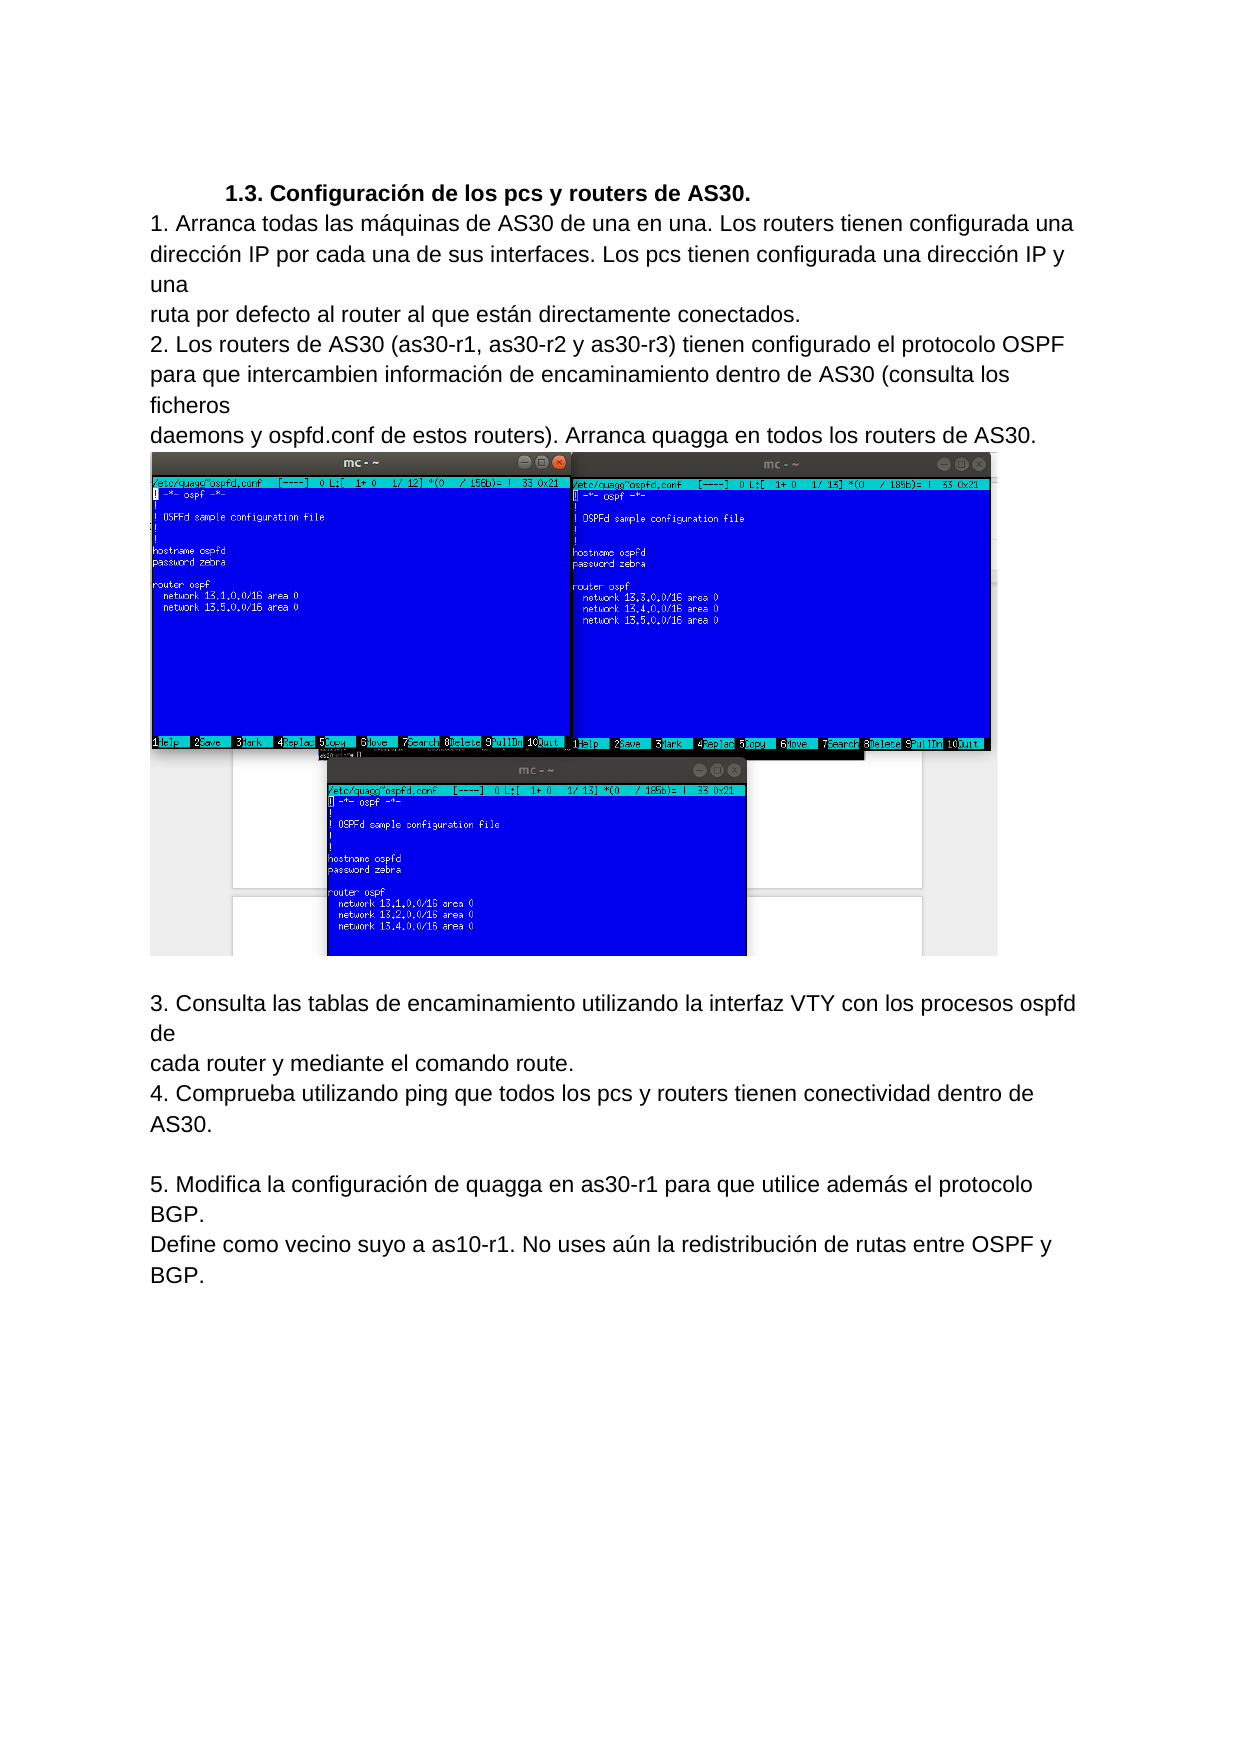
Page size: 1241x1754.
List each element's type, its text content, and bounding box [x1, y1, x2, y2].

text para que intercambien información de encaminamiento dentro de AS30 (consulta los ficheros [150, 361, 1090, 418]
text 2. Los routers de AS30 (as30-r1, as30-r2 y as30-r3) tienen configurado el protocolo OSPF [150, 331, 1090, 358]
text 3. Consulta las tablas de encaminamiento utilizando la interfaz VTY con los procesos ospfd de [150, 990, 1090, 1046]
text dirección IP por cada una de sus interfaces. Los pcs tienen configurada una dirección IP y una [150, 241, 1090, 297]
text BGP. [150, 1262, 1090, 1288]
text daemons y ospfd.conf de estos routers). Arranca quagga en todos los routers de AS30. [150, 422, 1090, 448]
text ruta por defecto al router al que están directamente conectados. [150, 301, 1090, 327]
text 5. Modifica la configuración de quagga en as30-r1 para que utilice además el protocolo BGP. [150, 1171, 1090, 1228]
text 1.3. Configuración de los pcs y routers de AS30. [150, 180, 1090, 207]
text Define como vecino suyo a as10-r1. No uses aún la redistribución de rutas entre OSPF y [150, 1231, 1090, 1258]
text 4. Comprueba utilizando ping que todos los pcs y routers tienen conectividad dentro de AS30. [150, 1080, 1090, 1137]
text 1. Arranca todas las máquinas de AS30 de una en una. Los routers tienen configurada una [150, 210, 1090, 237]
text cada router y mediante el comando route. [150, 1050, 1090, 1077]
picture [150, 452, 998, 956]
